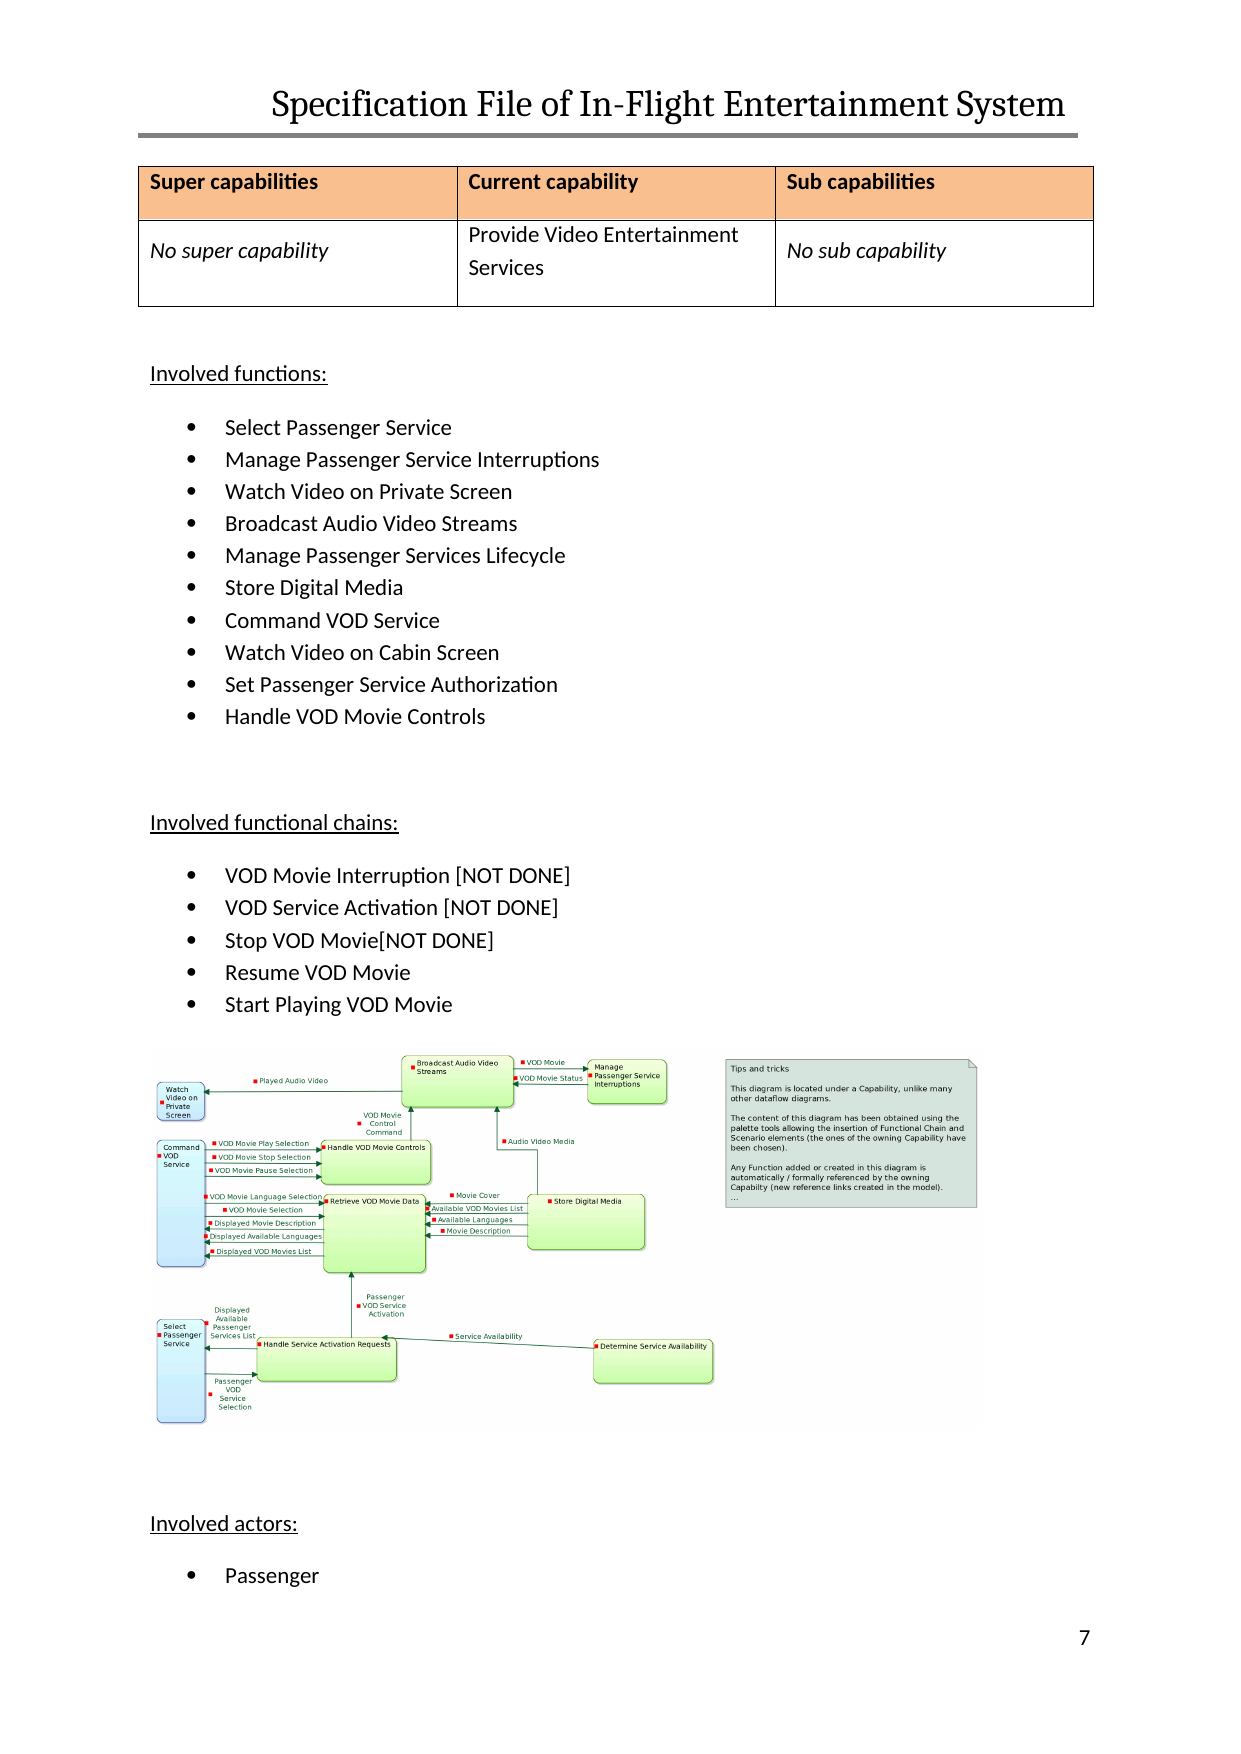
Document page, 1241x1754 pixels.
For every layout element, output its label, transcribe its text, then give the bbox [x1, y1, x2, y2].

list VOD Movie Interruption [NOT DONE] [187, 861, 1090, 889]
list Handle VOD Movie Controls [187, 702, 1090, 730]
text Involved functions: [150, 359, 1090, 388]
table_header Super capabilities [139, 167, 457, 219]
list Resume VOD Movie [187, 958, 1090, 986]
table_cell No super capability [139, 221, 457, 306]
list Broadcast Audio Video Streams [187, 509, 1090, 537]
text Involved functional chains: [150, 808, 1090, 836]
table_header Current capability [458, 167, 775, 219]
list Start Playing VOD Movie [187, 990, 1090, 1018]
list Stop VOD Movie[NOT DONE] [187, 926, 1090, 954]
picture [150, 1043, 984, 1431]
list Set Passenger Service Authorization [187, 670, 1090, 698]
table_cell Provide Video Entertainment Services [458, 221, 775, 306]
list Watch Video on Cabin Screen [187, 638, 1090, 666]
text Involved actors: [150, 1509, 1090, 1537]
table_header Sub capabilities [776, 167, 1093, 219]
list Select Passenger Service [187, 413, 1090, 441]
list VOD Service Activation [NOT DONE] [187, 893, 1090, 922]
list Store Digital Media [187, 573, 1090, 602]
list Manage Passenger Service Interruptions [187, 445, 1090, 473]
list Manage Passenger Services Lifecycle [187, 541, 1090, 569]
list Command VOD Service [187, 606, 1090, 634]
table_cell No sub capability [776, 221, 1093, 306]
list Watch Video on Private Screen [187, 477, 1090, 505]
list Passenger [187, 1562, 1090, 1590]
